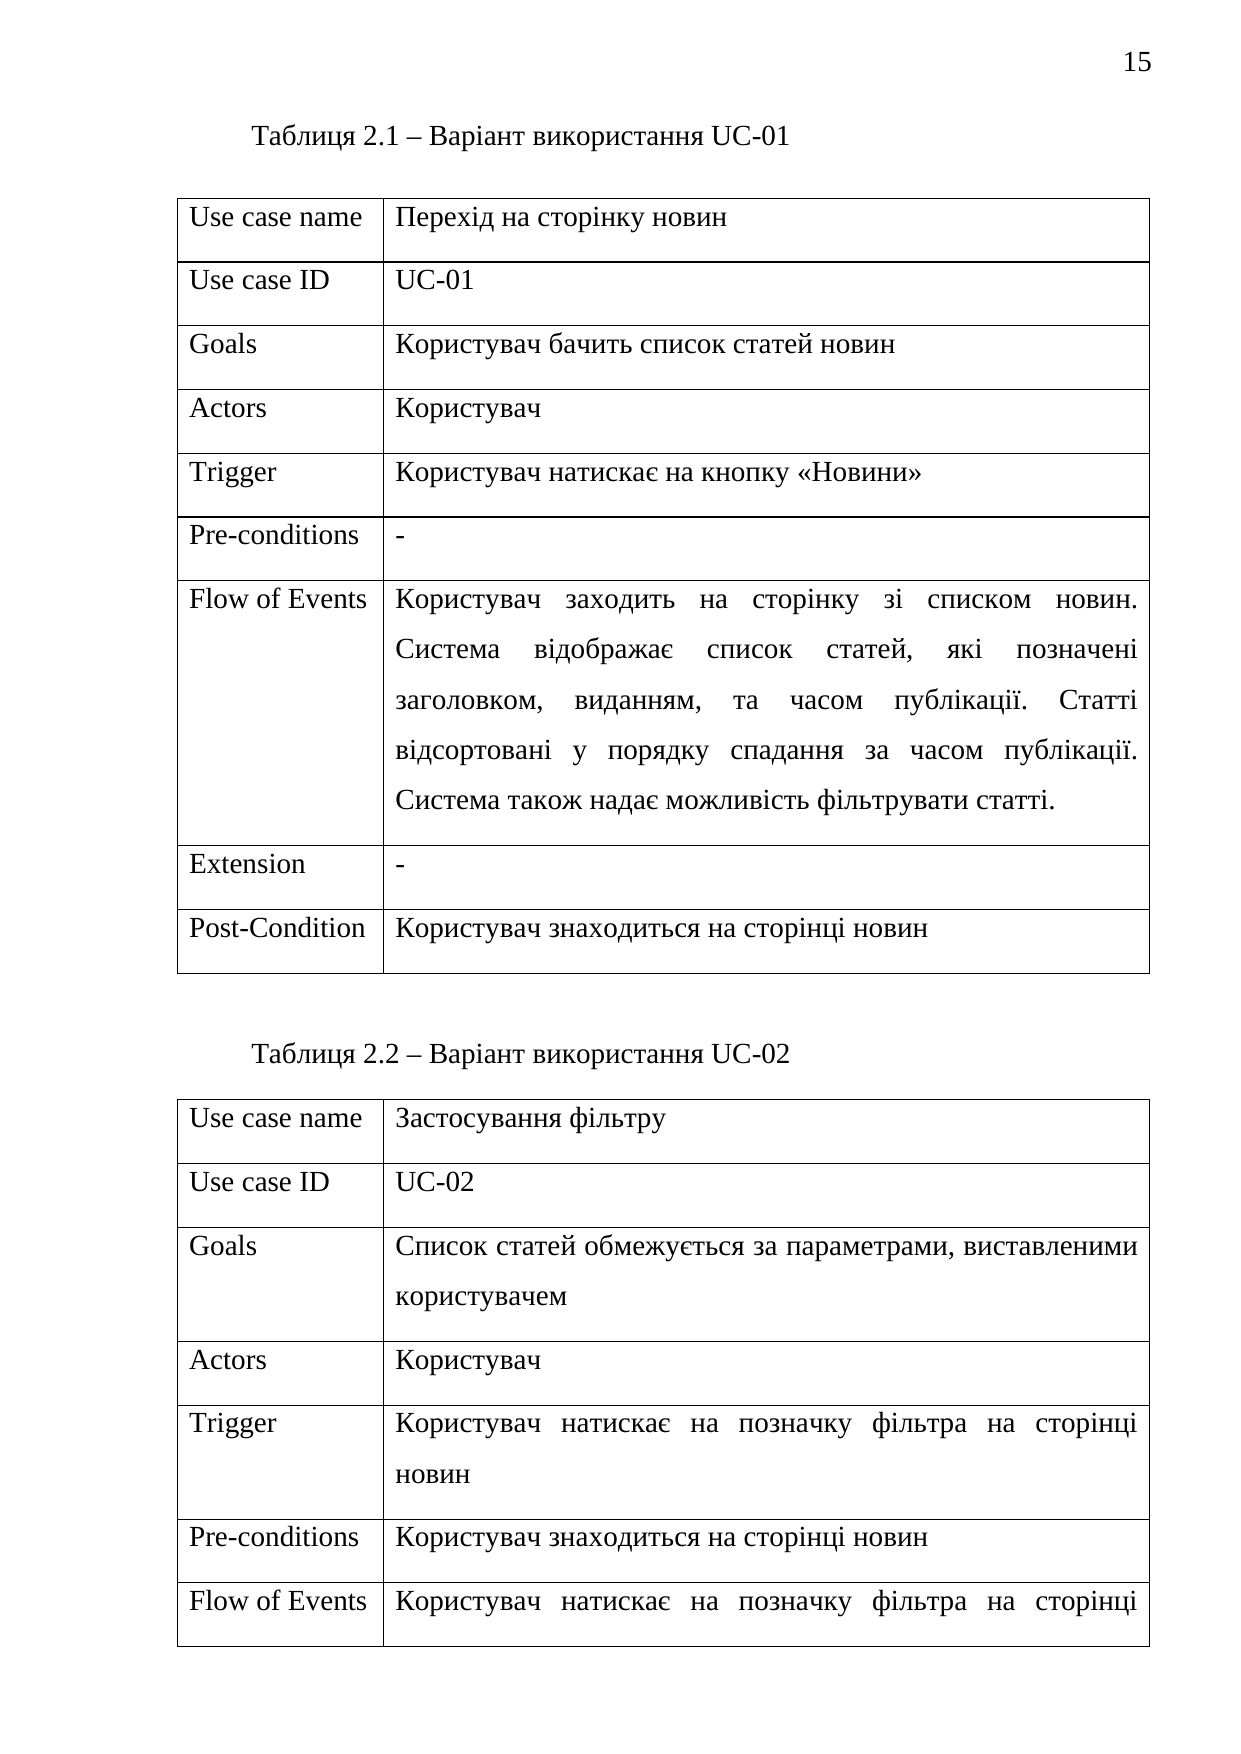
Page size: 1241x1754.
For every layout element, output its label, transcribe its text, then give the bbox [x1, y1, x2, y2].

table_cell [384, 1583, 1149, 1646]
table_cell Список статей обмежується за параметрами, виставленими користувачем [384, 1228, 1149, 1341]
table_cell Trigger [178, 1406, 383, 1518]
table_cell Goals [178, 326, 383, 389]
table_cell Pre-conditions [178, 518, 383, 580]
table_cell Use case ID [178, 263, 383, 325]
table_cell Goals [178, 1228, 383, 1341]
text Таблиця 2.1 – Варіант використання UC-01 [177, 118, 1152, 152]
table_cell UC-02 [384, 1164, 1149, 1227]
table_cell UC-01 [384, 263, 1149, 325]
table_header Use case name [178, 1100, 383, 1163]
table_cell Pre-conditions [178, 1520, 383, 1582]
table_cell Trigger [178, 454, 383, 516]
table_cell Actors [178, 390, 383, 453]
table_cell Користувач знаходиться на сторінці новин [384, 1520, 1149, 1582]
table_cell - [384, 846, 1149, 909]
table_cell Flow of Events [178, 581, 383, 845]
text Таблиця 2.2 – Варіант використання UC-02 [177, 1036, 1152, 1070]
table_header Перехід на сторінку новин [384, 199, 1149, 261]
table_cell Extension [178, 846, 383, 909]
table_cell Користувач знаходиться на сторінці новин [384, 910, 1149, 973]
table_header Застосування фільтру [384, 1100, 1149, 1163]
table_cell Користувач бачить список статей новин [384, 326, 1149, 389]
table_cell Flow of Events [178, 1583, 383, 1646]
table_cell Користувач заходить на сторінку зі списком новин. Система відображає список статей, які позначені заголовком, виданням, та часом публікації. Статті відсортовані у порядку спадання за часом публікації. Система також надає можливість фільтрувати статті. [384, 581, 1149, 845]
table_cell Користувач натискає на кнопку «Новини» [384, 454, 1149, 516]
table_cell Post-Condition [178, 910, 383, 973]
table_cell Actors [178, 1342, 383, 1404]
table_cell Користувач [384, 1342, 1149, 1404]
table_header Use case name [178, 199, 383, 261]
table_cell Користувач натискає на позначку фільтра на сторінці новин [384, 1406, 1149, 1518]
table_cell Use case ID [178, 1164, 383, 1227]
table_cell Користувач [384, 390, 1149, 453]
table_cell - [384, 518, 1149, 580]
